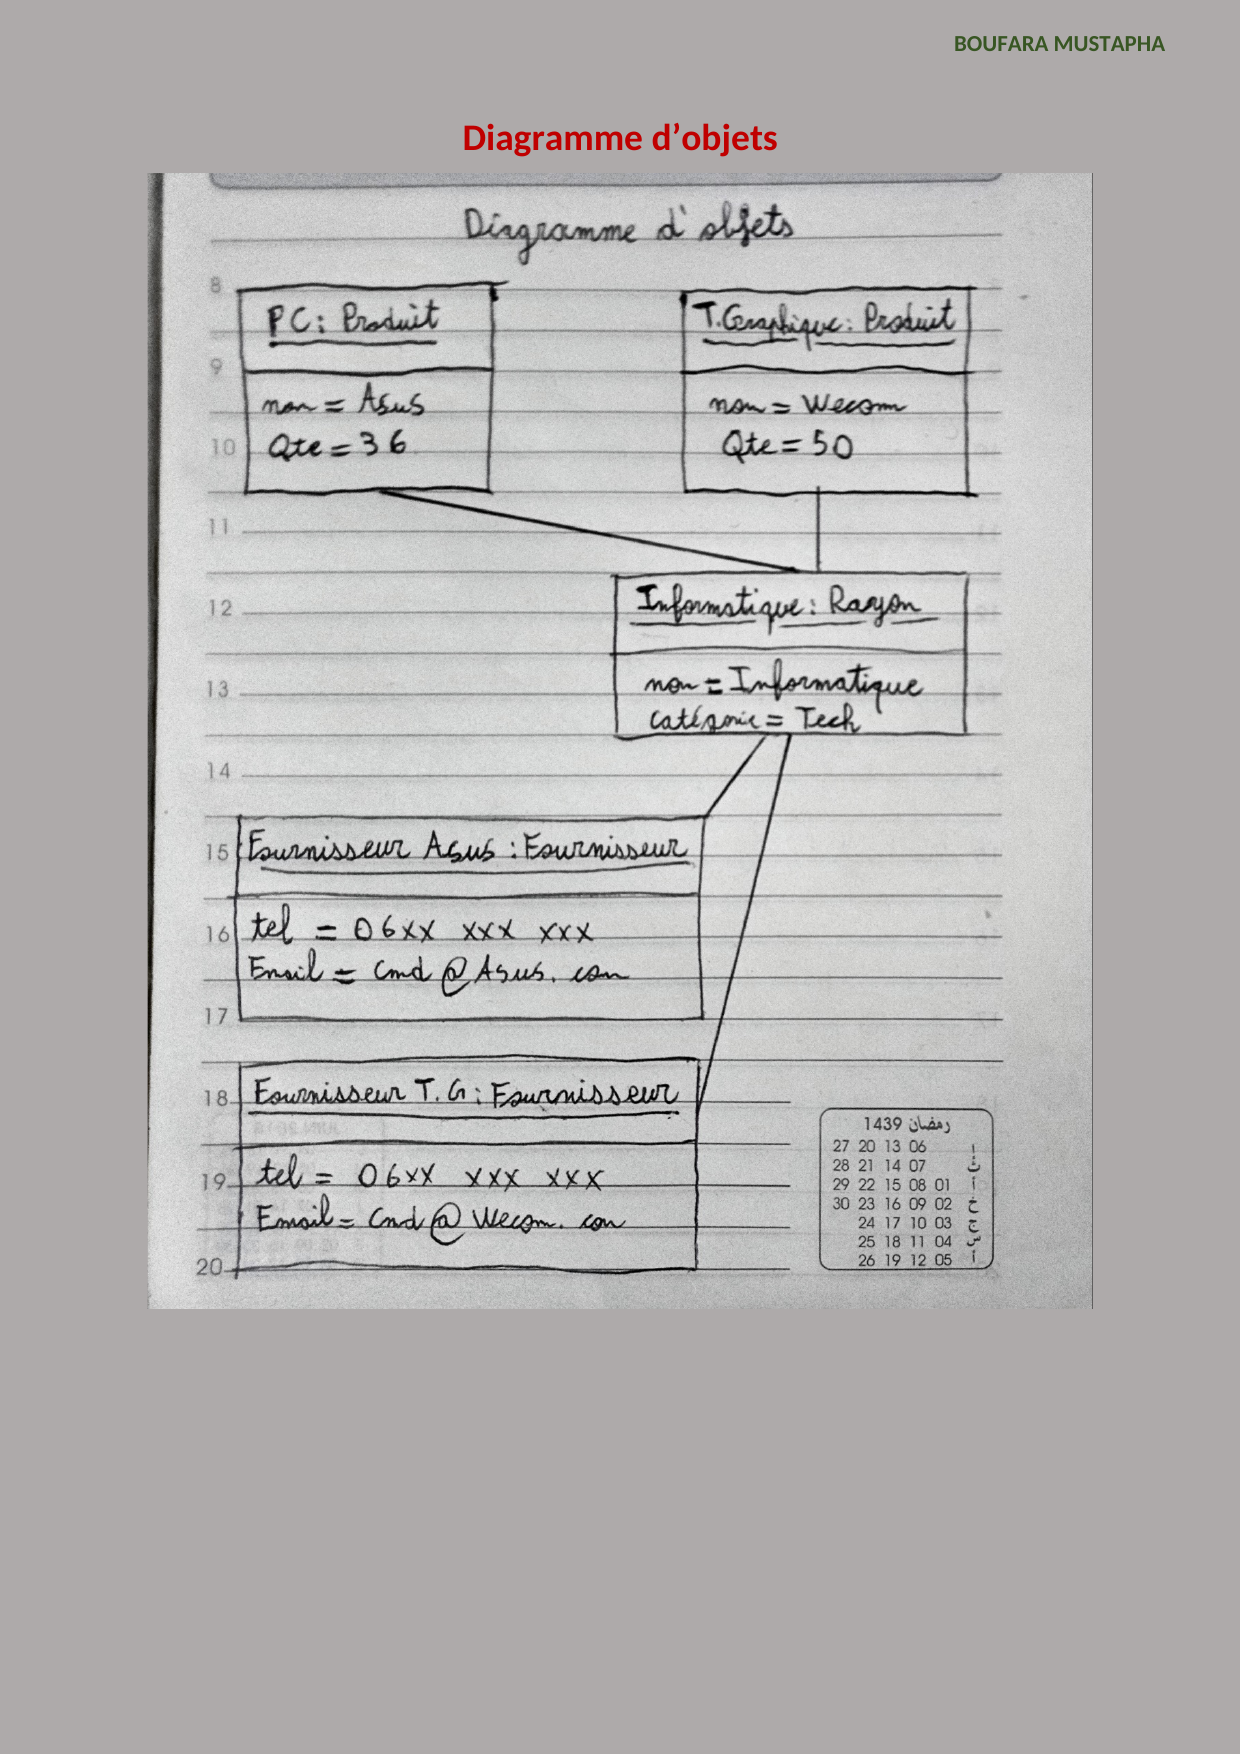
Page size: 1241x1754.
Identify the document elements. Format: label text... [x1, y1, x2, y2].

picture [147, 173, 1093, 1309]
